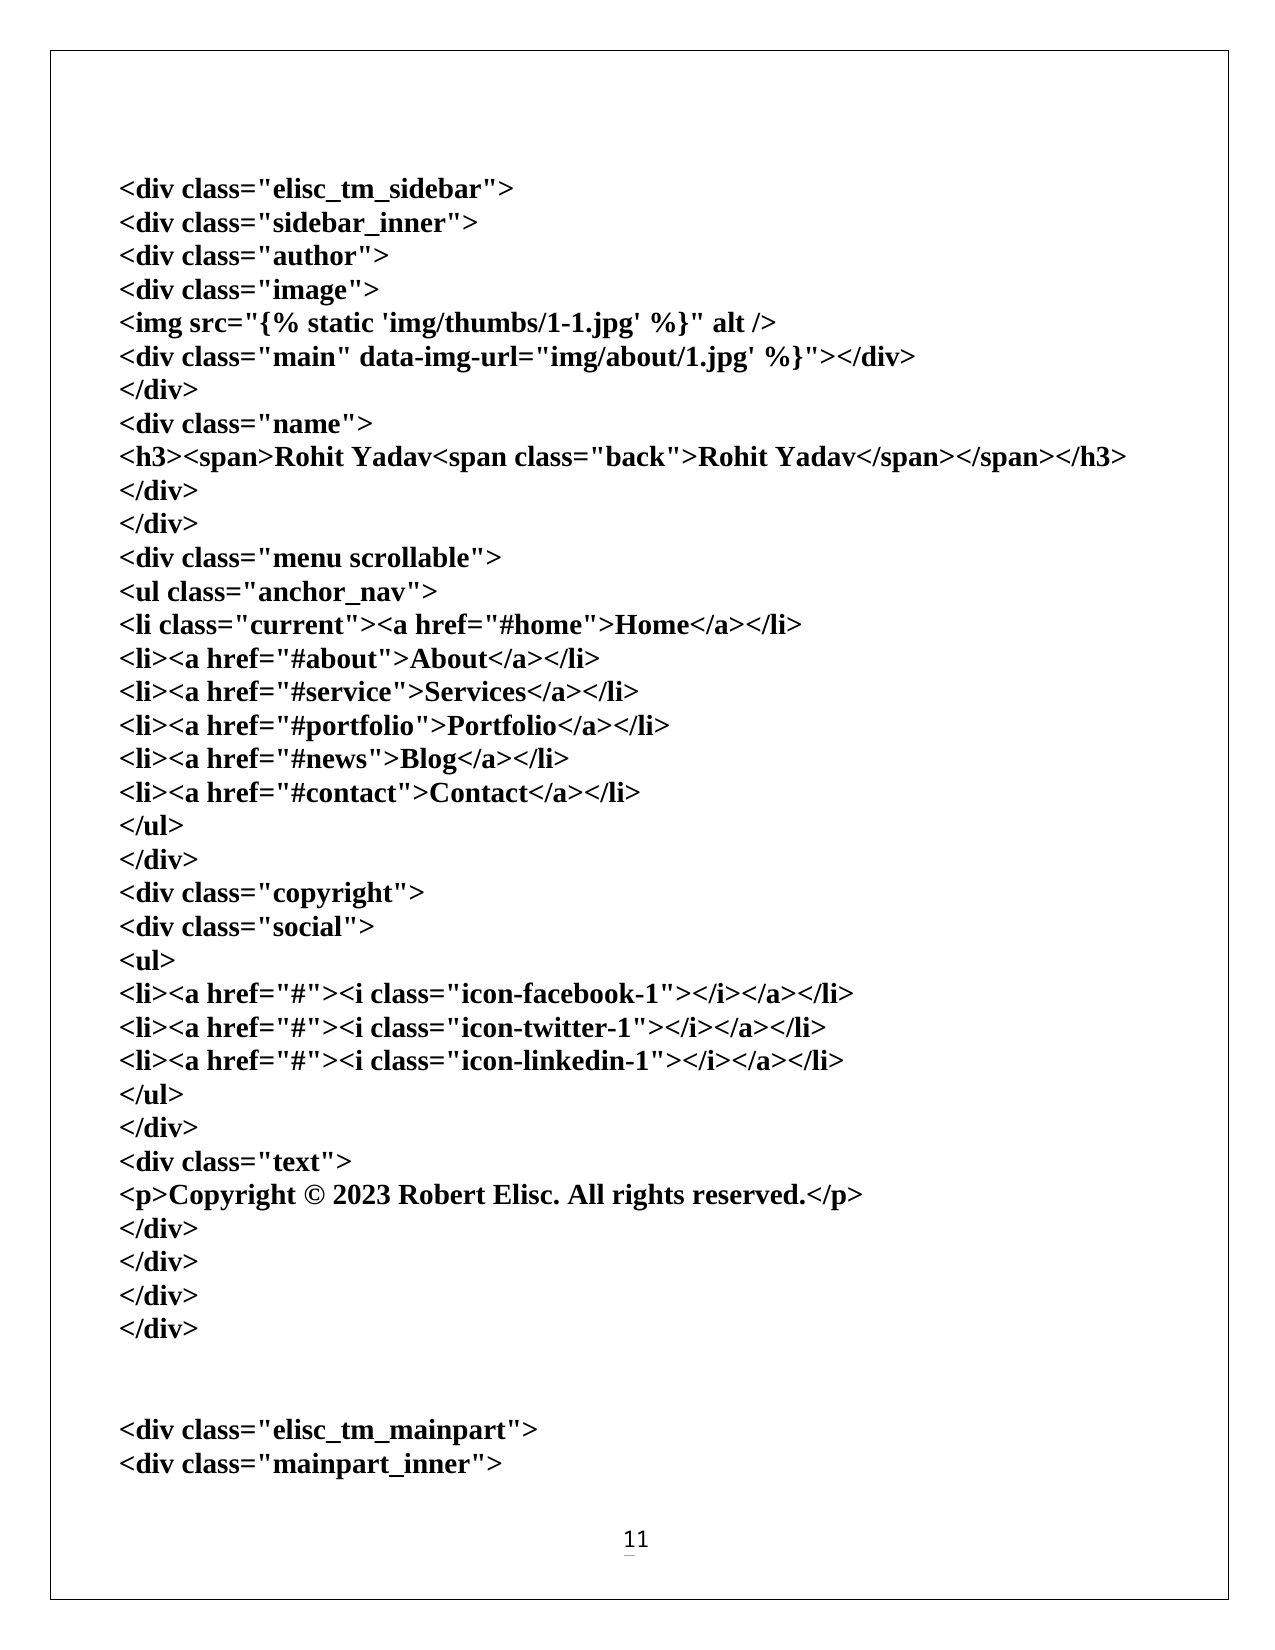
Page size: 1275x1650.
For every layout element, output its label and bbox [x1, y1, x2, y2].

text [119, 104, 1228, 1513]
